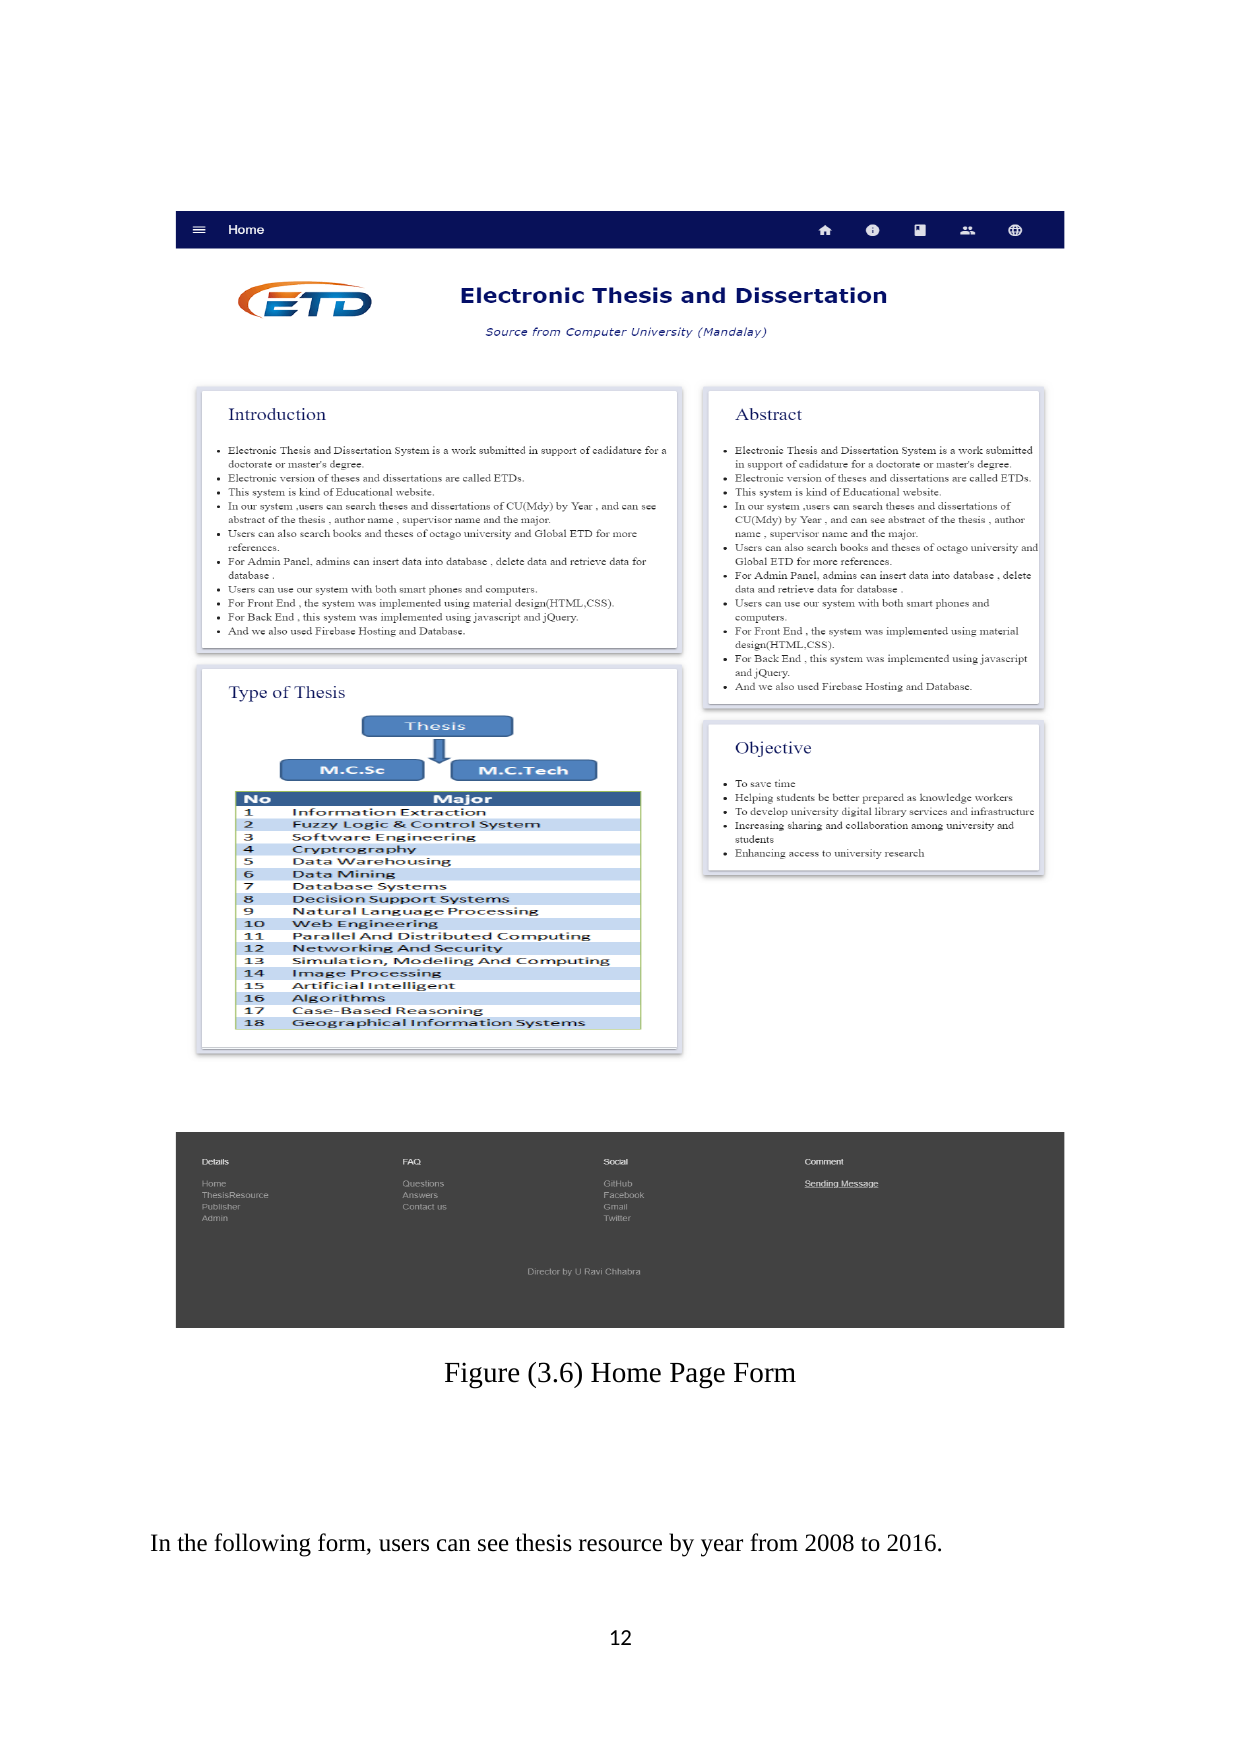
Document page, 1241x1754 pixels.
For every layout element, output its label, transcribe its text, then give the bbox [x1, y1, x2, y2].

text Figure (3.6) Home Page Form [150, 1355, 1090, 1388]
picture [175, 211, 1065, 1328]
text In the following form, users can see thesis resource by year from 2008 to 2016. [150, 1528, 1090, 1557]
